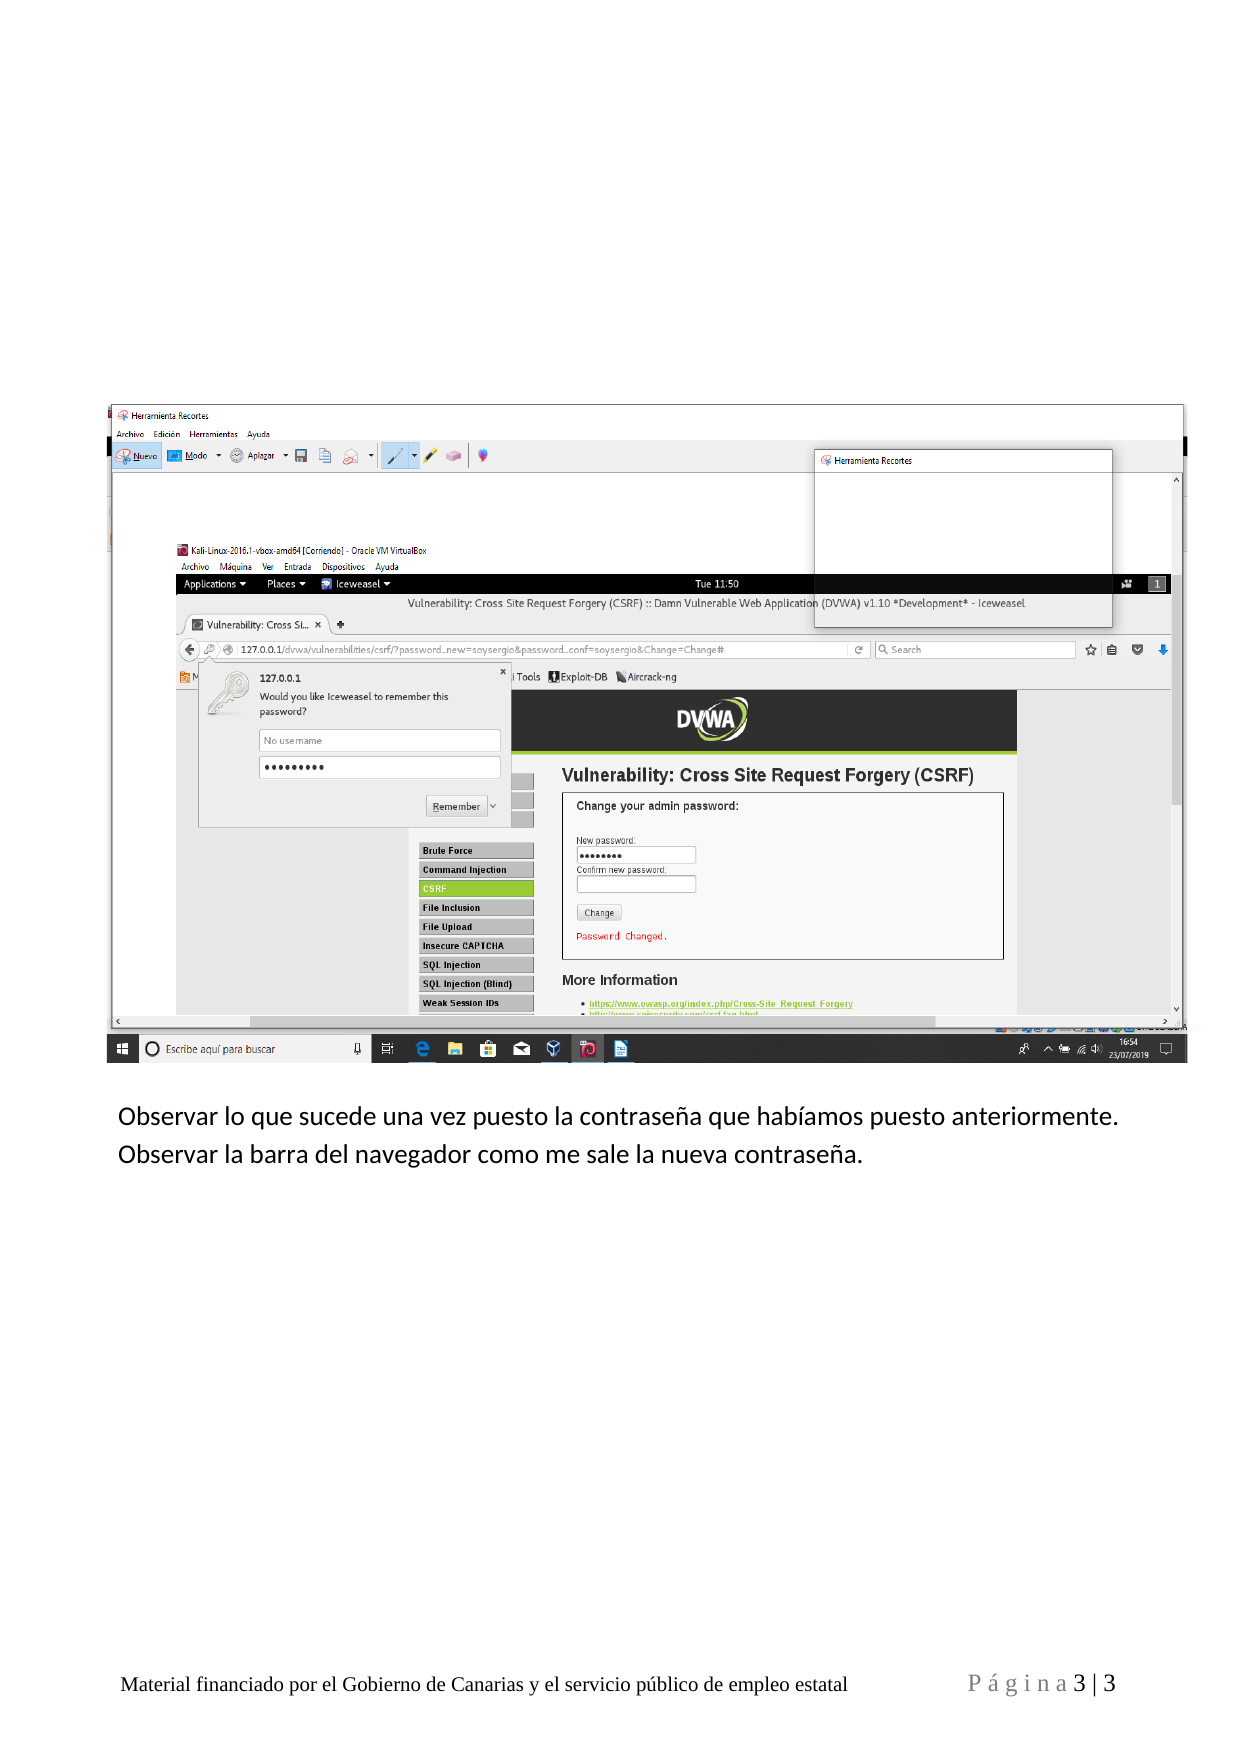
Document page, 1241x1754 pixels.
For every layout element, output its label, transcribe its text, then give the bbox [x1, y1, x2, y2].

subtitle Observar la barra del navegador como me sale la nueva contraseña. [118, 1137, 1198, 1170]
subtitle Observar lo que sucede una vez puesto la contraseña que habíamos puesto anteriormente. [118, 1099, 1198, 1132]
picture [106, 404, 1188, 1063]
